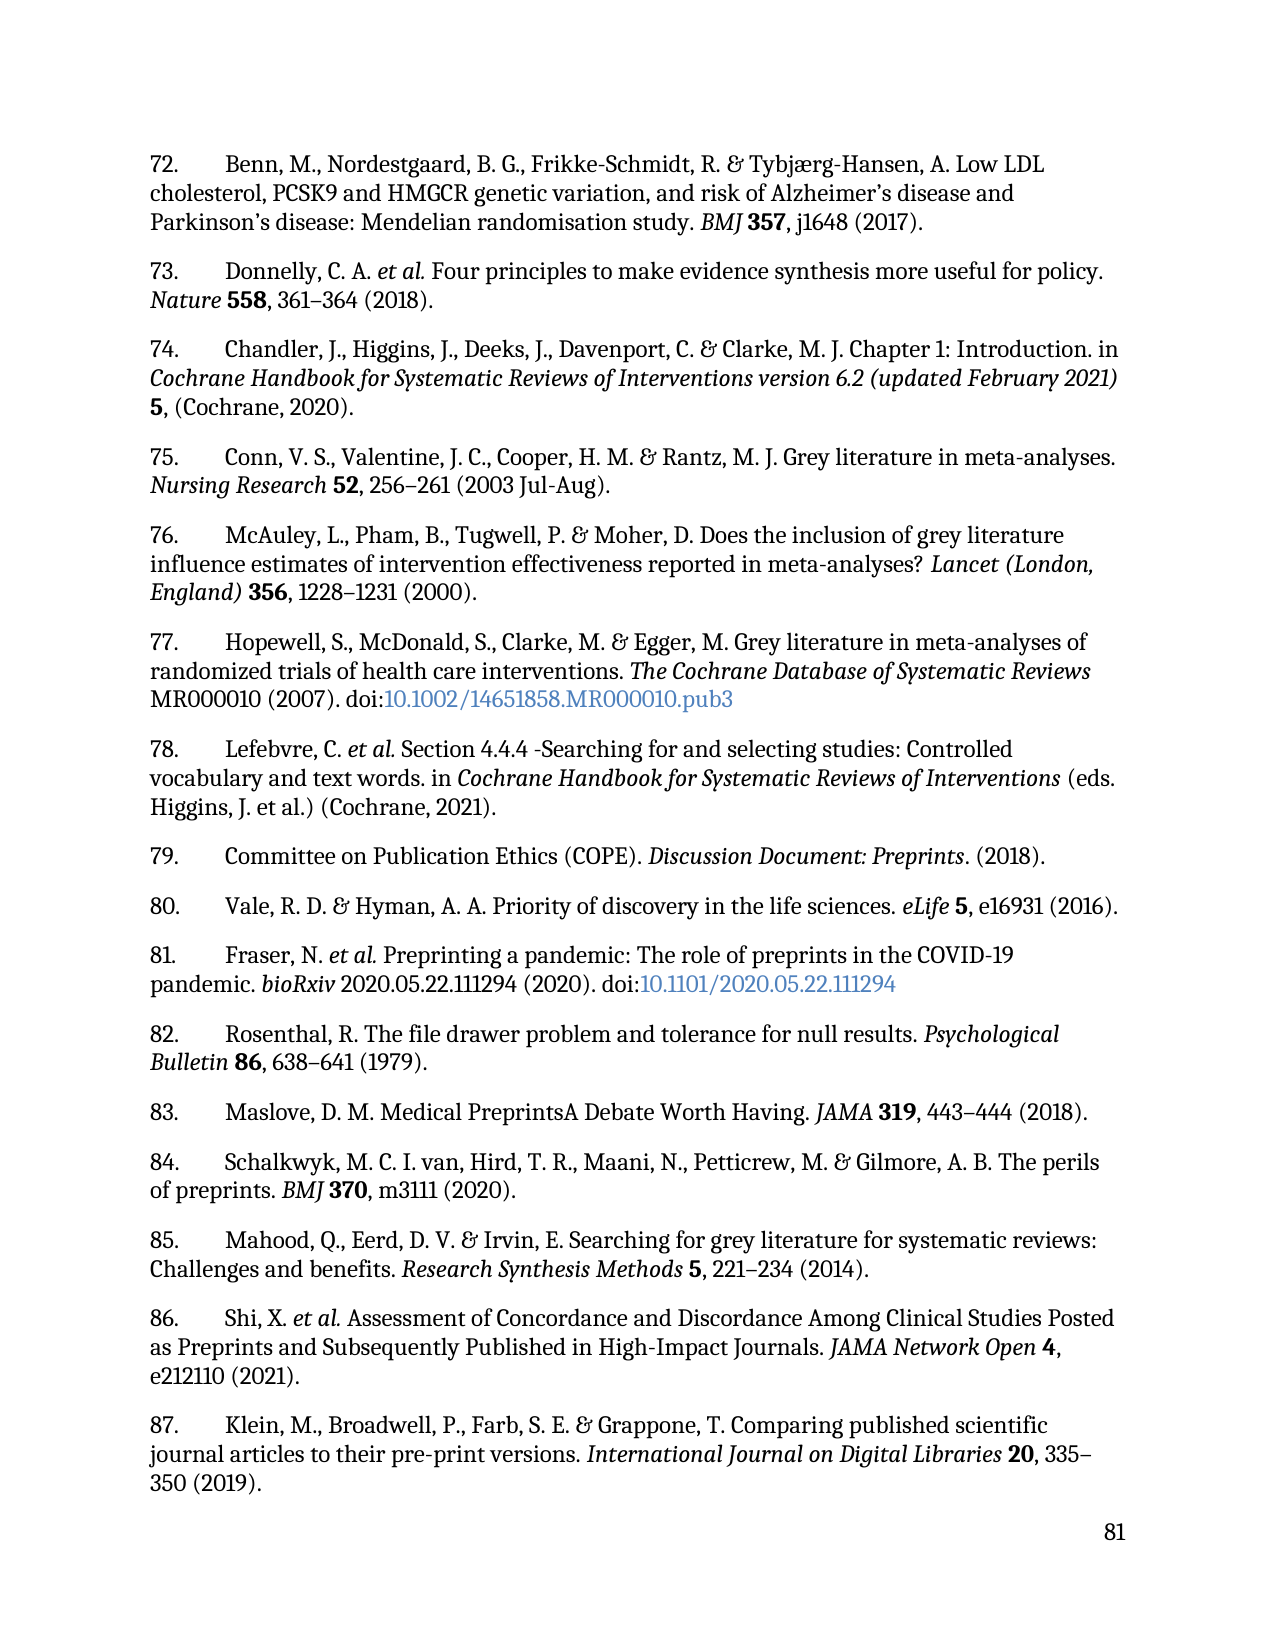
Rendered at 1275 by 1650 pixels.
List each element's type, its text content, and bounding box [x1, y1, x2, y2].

text 72. Benn, M., Nordestgaard, B. G., Frikke-Schmidt, R. & Tybjærg-Hansen, A. Low LDL cholesterol, PCSK9 and HMGCR genetic variation, and risk of Alzheimer’s disease and Parkinson’s disease: Mendelian randomisation study. BMJ 357, j1648 (2017). [150, 150, 1125, 236]
text 76. McAuley, L., Pham, B., Tugwell, P. & Moher, D. Does the inclusion of grey literature influence estimates of intervention effectiveness reported in meta-analyses? Lancet (London, England) 356, 1228–1231 (2000). [150, 521, 1125, 607]
text 82. Rosenthal, R. The file drawer problem and tolerance for null results. Psychological Bulletin 86, 638–641 (1979). [150, 1019, 1125, 1077]
text 81. Fraser, N. et al. Preprinting a pandemic: The role of preprints in the COVID-19 pandemic. bioRxiv 2020.05.22.111294 (2020). doi:10.1101/2020.05.22.111294 [150, 941, 1125, 999]
text 85. Mahood, Q., Eerd, D. V. & Irvin, E. Searching for grey literature for systematic reviews: Challenges and benefits. Research Synthesis Methods 5, 221–234 (2014). [150, 1226, 1125, 1283]
text 74. Chandler, J., Higgins, J., Deeks, J., Davenport, C. & Clarke, M. J. Chapter 1: Introduction. in Cochrane Handbook for Systematic Reviews of Interventions version 6.2 (updated February 2021) 5, (Cochrane, 2020). [150, 335, 1125, 422]
text 77. Hopewell, S., McDonald, S., Clarke, M. & Egger, M. Grey literature in meta-analyses of randomized trials of health care interventions. The Cochrane Database of Systematic Reviews MR000010 (2007). doi:10.1002/14651858.MR000010.pub3 [150, 628, 1125, 714]
text 79. Committee on Publication Ethics (COPE). Discussion Document: Preprints. (2018). [150, 842, 1125, 871]
text 73. Donnelly, C. A. et al. Four principles to make evidence synthesis more useful for policy. Nature 558, 361–364 (2018). [150, 257, 1125, 314]
text 83. Maslove, D. M. Medical PreprintsA Debate Worth Having. JAMA 319, 443–444 (2018). [150, 1098, 1125, 1127]
text 80. Vale, R. D. & Hyman, A. A. Priority of discovery in the life sciences. eLife 5, e16931 (2016). [150, 892, 1125, 920]
text 86. Shi, X. et al. Assessment of Concordance and Discordance Among Clinical Studies Posted as Preprints and Subsequently Published in High-Impact Journals. JAMA Network Open 4, e212110 (2021). [150, 1304, 1125, 1390]
text 78. Lefebvre, C. et al. Section 4.4.4 -Searching for and selecting studies: Controlled vocabulary and text words. in Cochrane Handbook for Systematic Reviews of Interventions (eds. Higgins, J. et al.) (Cochrane, 2021). [150, 735, 1125, 821]
text 84. Schalkwyk, M. C. I. van, Hird, T. R., Maani, N., Petticrew, M. & Gilmore, A. B. The perils of preprints. BMJ 370, m3111 (2020). [150, 1147, 1125, 1205]
text 75. Conn, V. S., Valentine, J. C., Cooper, H. M. & Rantz, M. J. Grey literature in meta-analyses. Nursing Research 52, 256–261 (2003 Jul-Aug). [150, 442, 1125, 500]
text 87. Klein, M., Broadwell, P., Farb, S. E. & Grappone, T. Comparing published scientific journal articles to their pre-print versions. International Journal on Digital Libraries 20, 335–350 (2019). [150, 1411, 1125, 1497]
